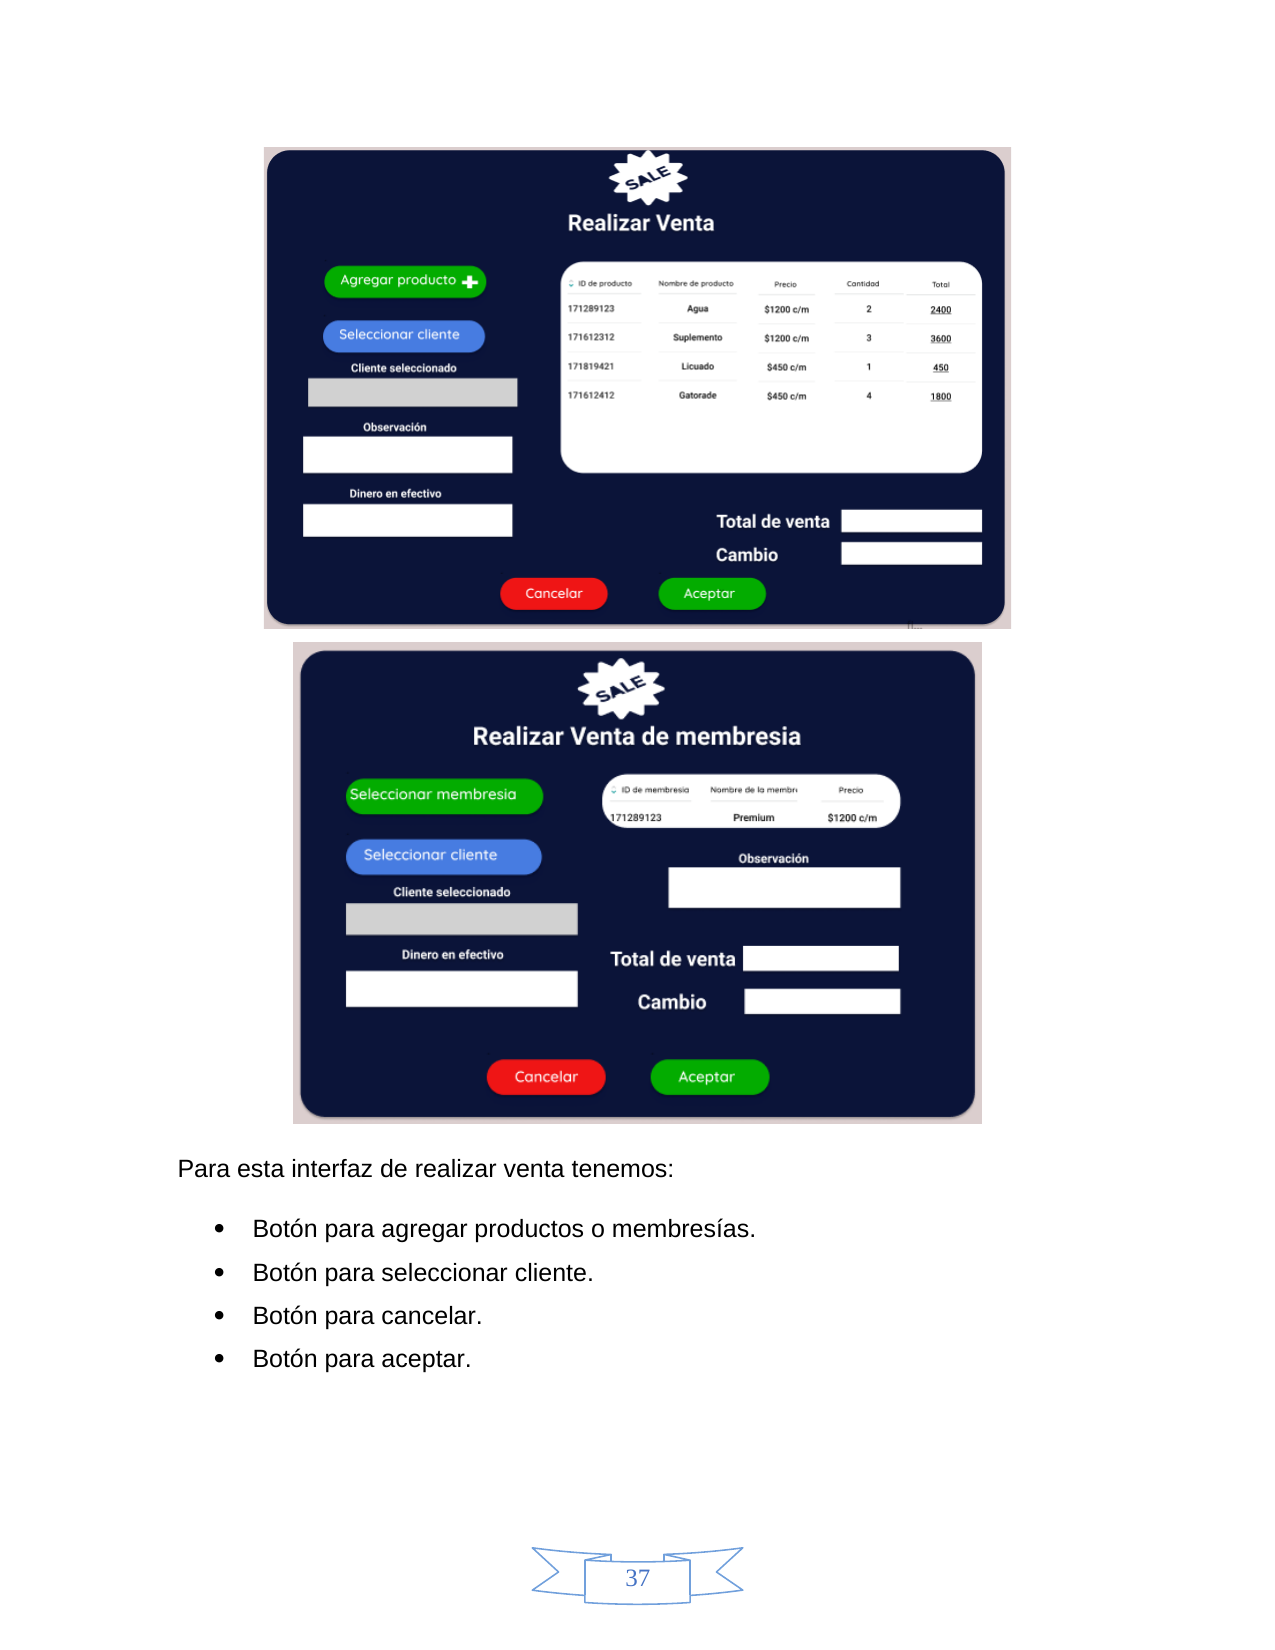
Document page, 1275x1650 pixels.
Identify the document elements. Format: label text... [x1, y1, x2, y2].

picture [263, 147, 1012, 629]
list Botón para agregar productos o membresías. [215, 1214, 1098, 1243]
list Botón para cancelar. [215, 1301, 1098, 1329]
list Botón para aceptar. [215, 1344, 1098, 1373]
picture [293, 642, 982, 1124]
text Para esta interfaz de realizar venta tenemos: [177, 1154, 1098, 1183]
list Botón para seleccionar cliente. [215, 1257, 1098, 1286]
